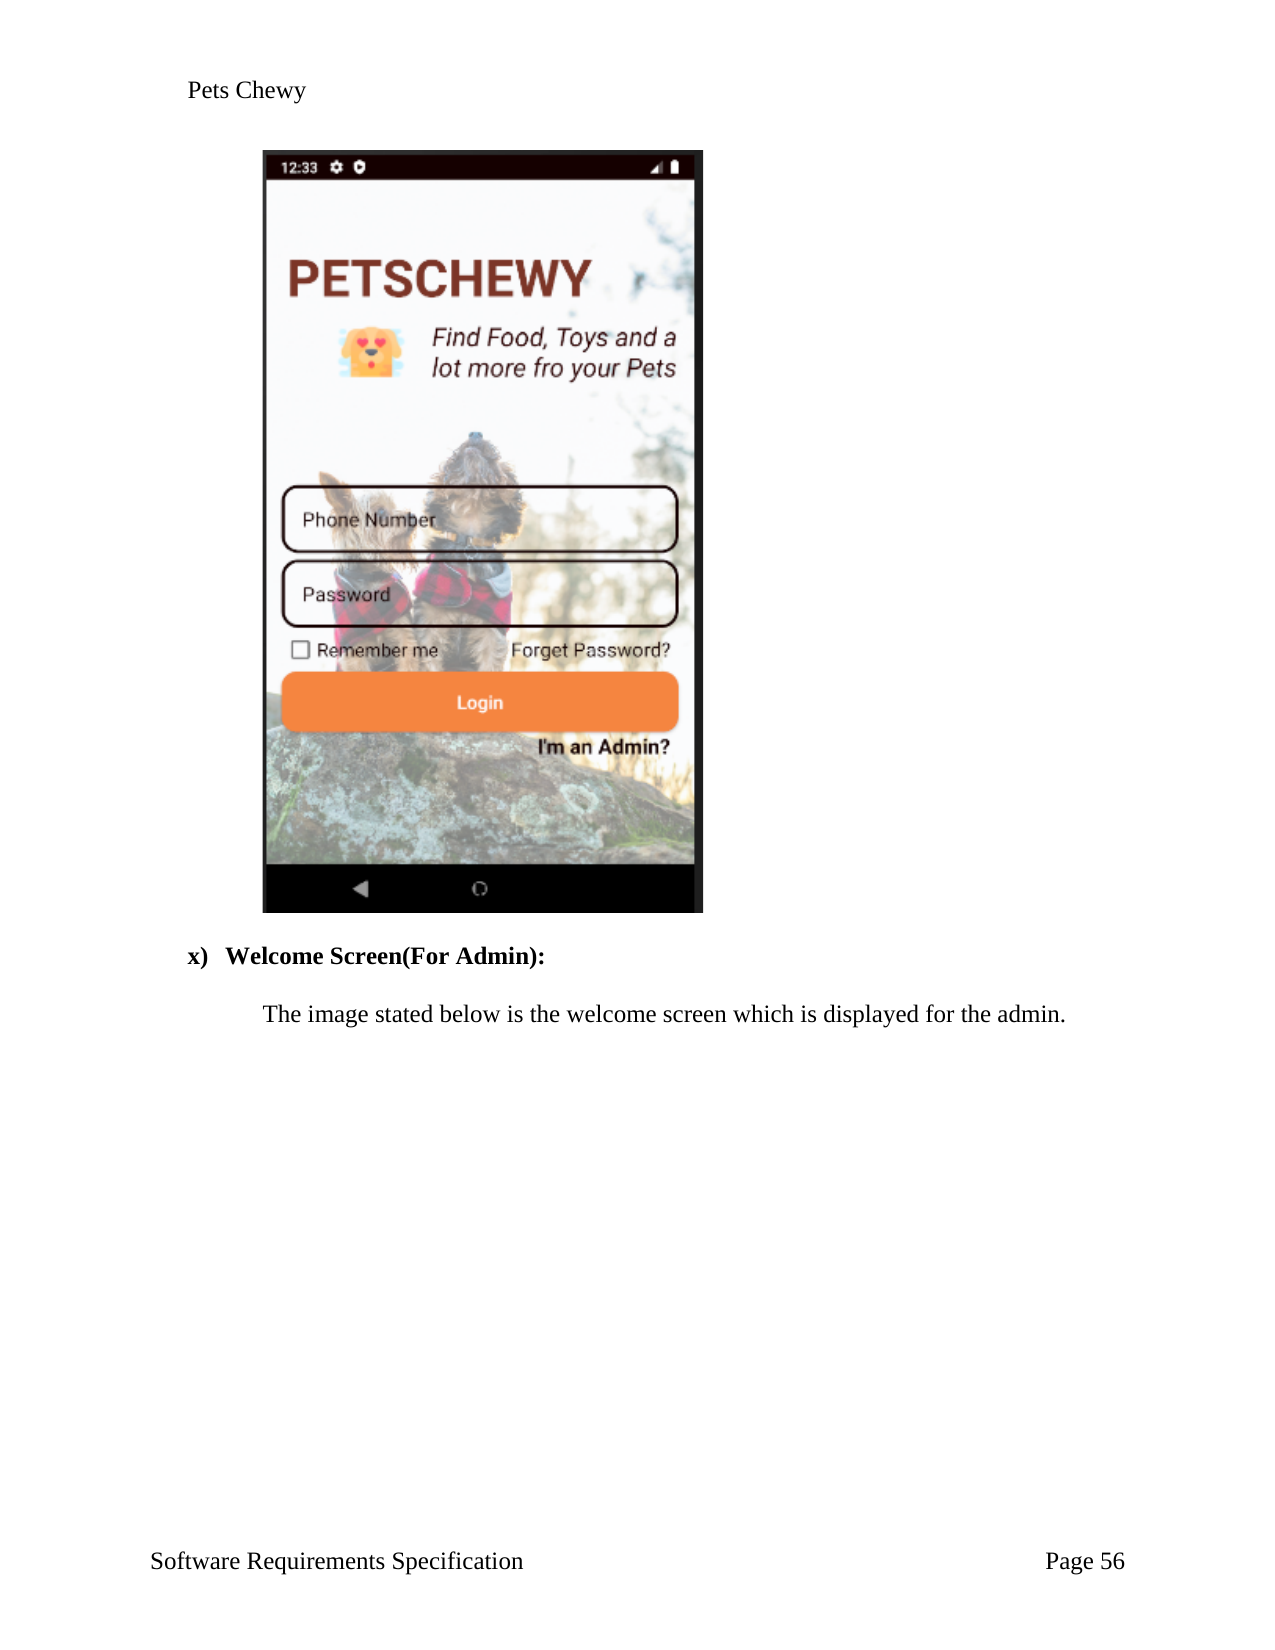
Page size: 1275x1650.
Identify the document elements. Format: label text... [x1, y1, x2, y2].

list Welcome Screen(For Admin): [187, 941, 1125, 970]
list The image stated below is the welcome screen which is displayed for the admin. [262, 999, 1125, 1027]
picture [262, 150, 704, 913]
